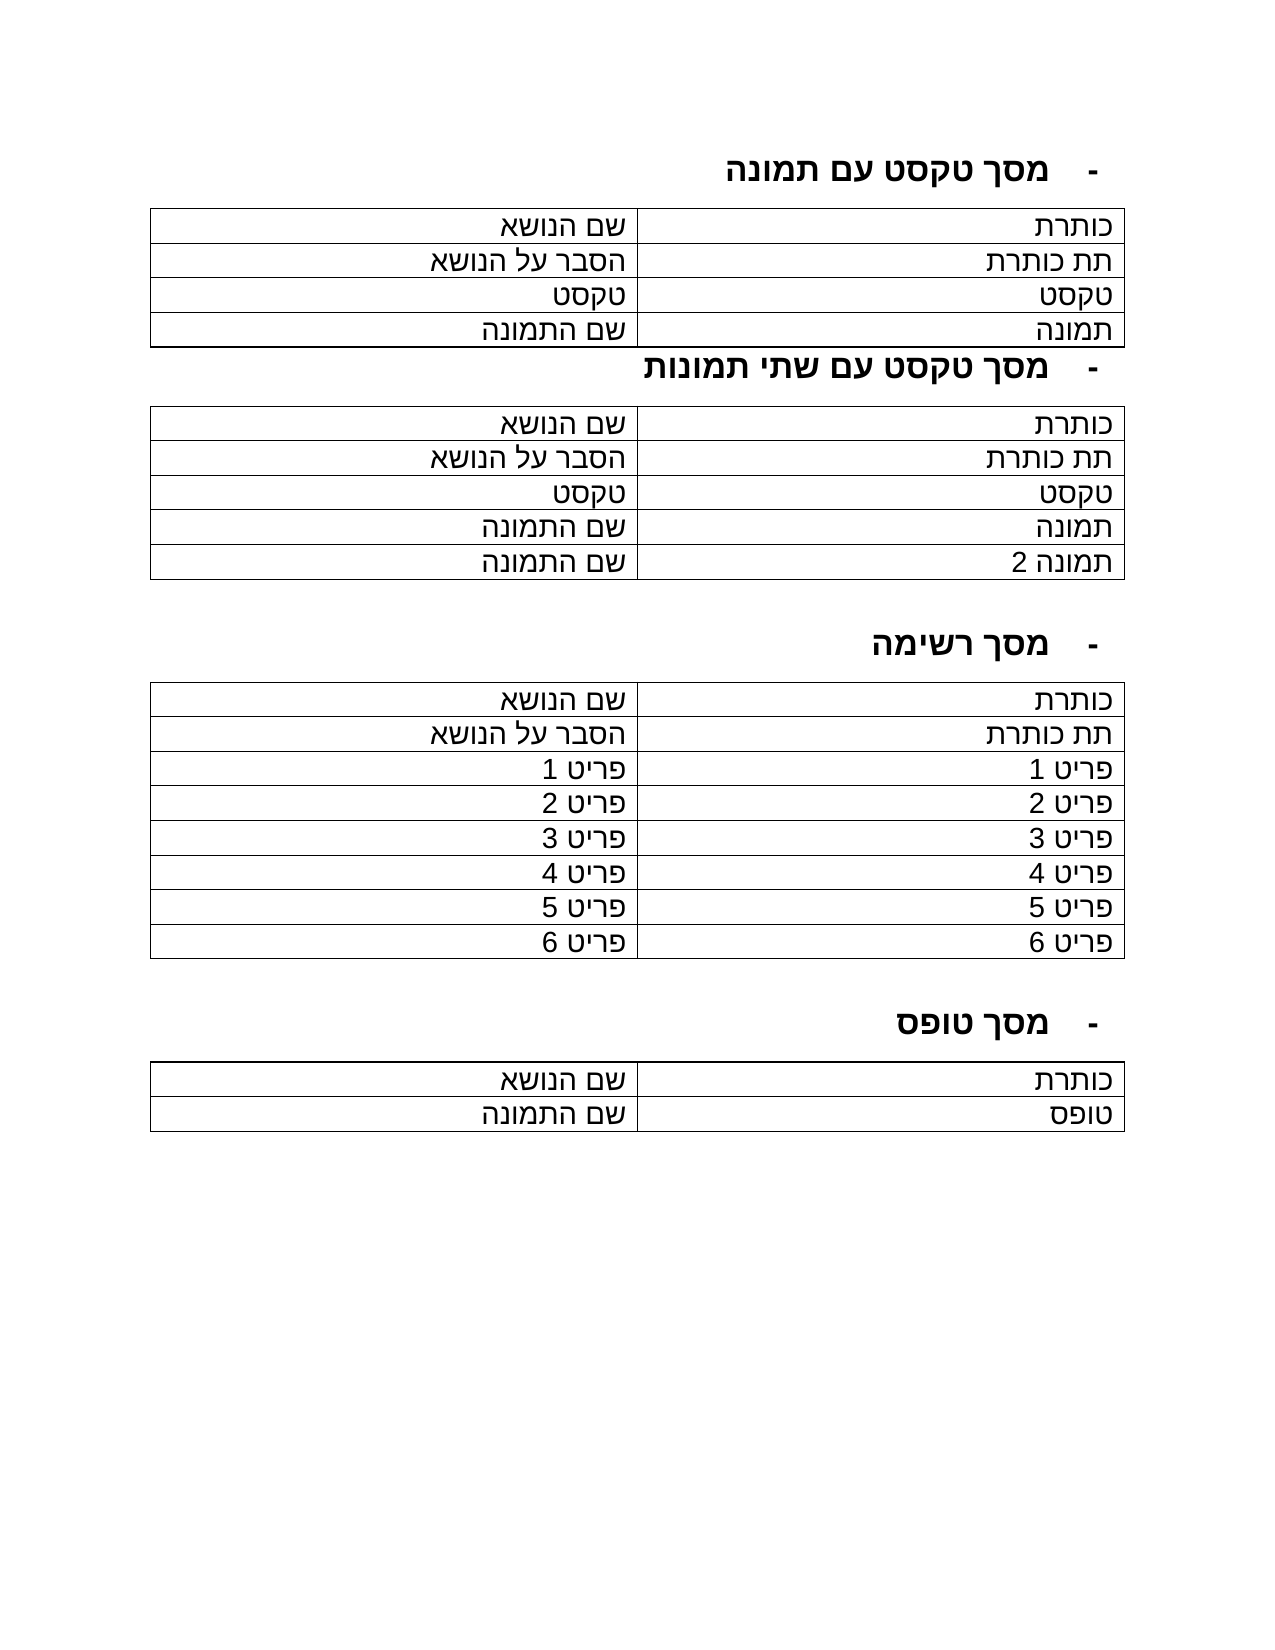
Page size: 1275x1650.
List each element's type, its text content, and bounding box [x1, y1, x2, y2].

table_cell פריט 1 [638, 752, 1124, 785]
table_cell הסבר על הנושא [151, 441, 637, 475]
table_header כותרת [638, 683, 1124, 716]
table_cell פריט 2 [151, 786, 637, 820]
table_cell פריט 4 [151, 856, 637, 889]
table_cell טקסט [638, 476, 1124, 509]
table_cell תמונה [638, 313, 1124, 346]
table_cell פריט 6 [638, 925, 1124, 958]
table_cell טופס [638, 1097, 1124, 1131]
table_cell פריט 5 [151, 890, 637, 924]
table_cell פריט 1 [151, 752, 637, 785]
table_header שם הנושא [151, 683, 637, 716]
list מסך טופס [150, 1003, 1087, 1042]
table_cell הסבר על הנושא [151, 244, 637, 277]
table_cell טקסט [151, 476, 637, 509]
table_cell טקסט [638, 278, 1124, 312]
list מסך טקסט עם תמונה [150, 150, 1087, 188]
table_cell תמונה [638, 510, 1124, 544]
table_cell הסבר על הנושא [151, 717, 637, 751]
table_cell שם התמונה [151, 1097, 637, 1131]
table_cell פריט 4 [638, 856, 1124, 889]
table_cell תת כותרת [638, 244, 1124, 277]
table_cell פריט 3 [151, 821, 637, 854]
table_cell שם התמונה [151, 545, 637, 578]
table_cell פריט 3 [638, 821, 1124, 854]
table_cell פריט 2 [638, 786, 1124, 820]
table_cell פריט 5 [638, 890, 1124, 924]
table_cell טקסט [151, 278, 637, 312]
table_cell תת כותרת [638, 717, 1124, 751]
table_header כותרת [638, 209, 1124, 243]
table_cell שם התמונה [151, 510, 637, 544]
table_header שם הנושא [151, 1063, 637, 1096]
table_header כותרת [638, 1063, 1124, 1096]
table_cell פריט 6 [151, 925, 637, 958]
table_cell שם התמונה [151, 313, 637, 346]
table_cell תת כותרת [638, 441, 1124, 475]
table_header שם הנושא [151, 209, 637, 243]
table_header כותרת [638, 407, 1124, 440]
list מסך טקסט עם שתי תמונות [150, 348, 1087, 386]
table_cell תמונה 2 [638, 545, 1124, 578]
list מסך רשימה [150, 623, 1087, 662]
table_header שם הנושא [151, 407, 637, 440]
